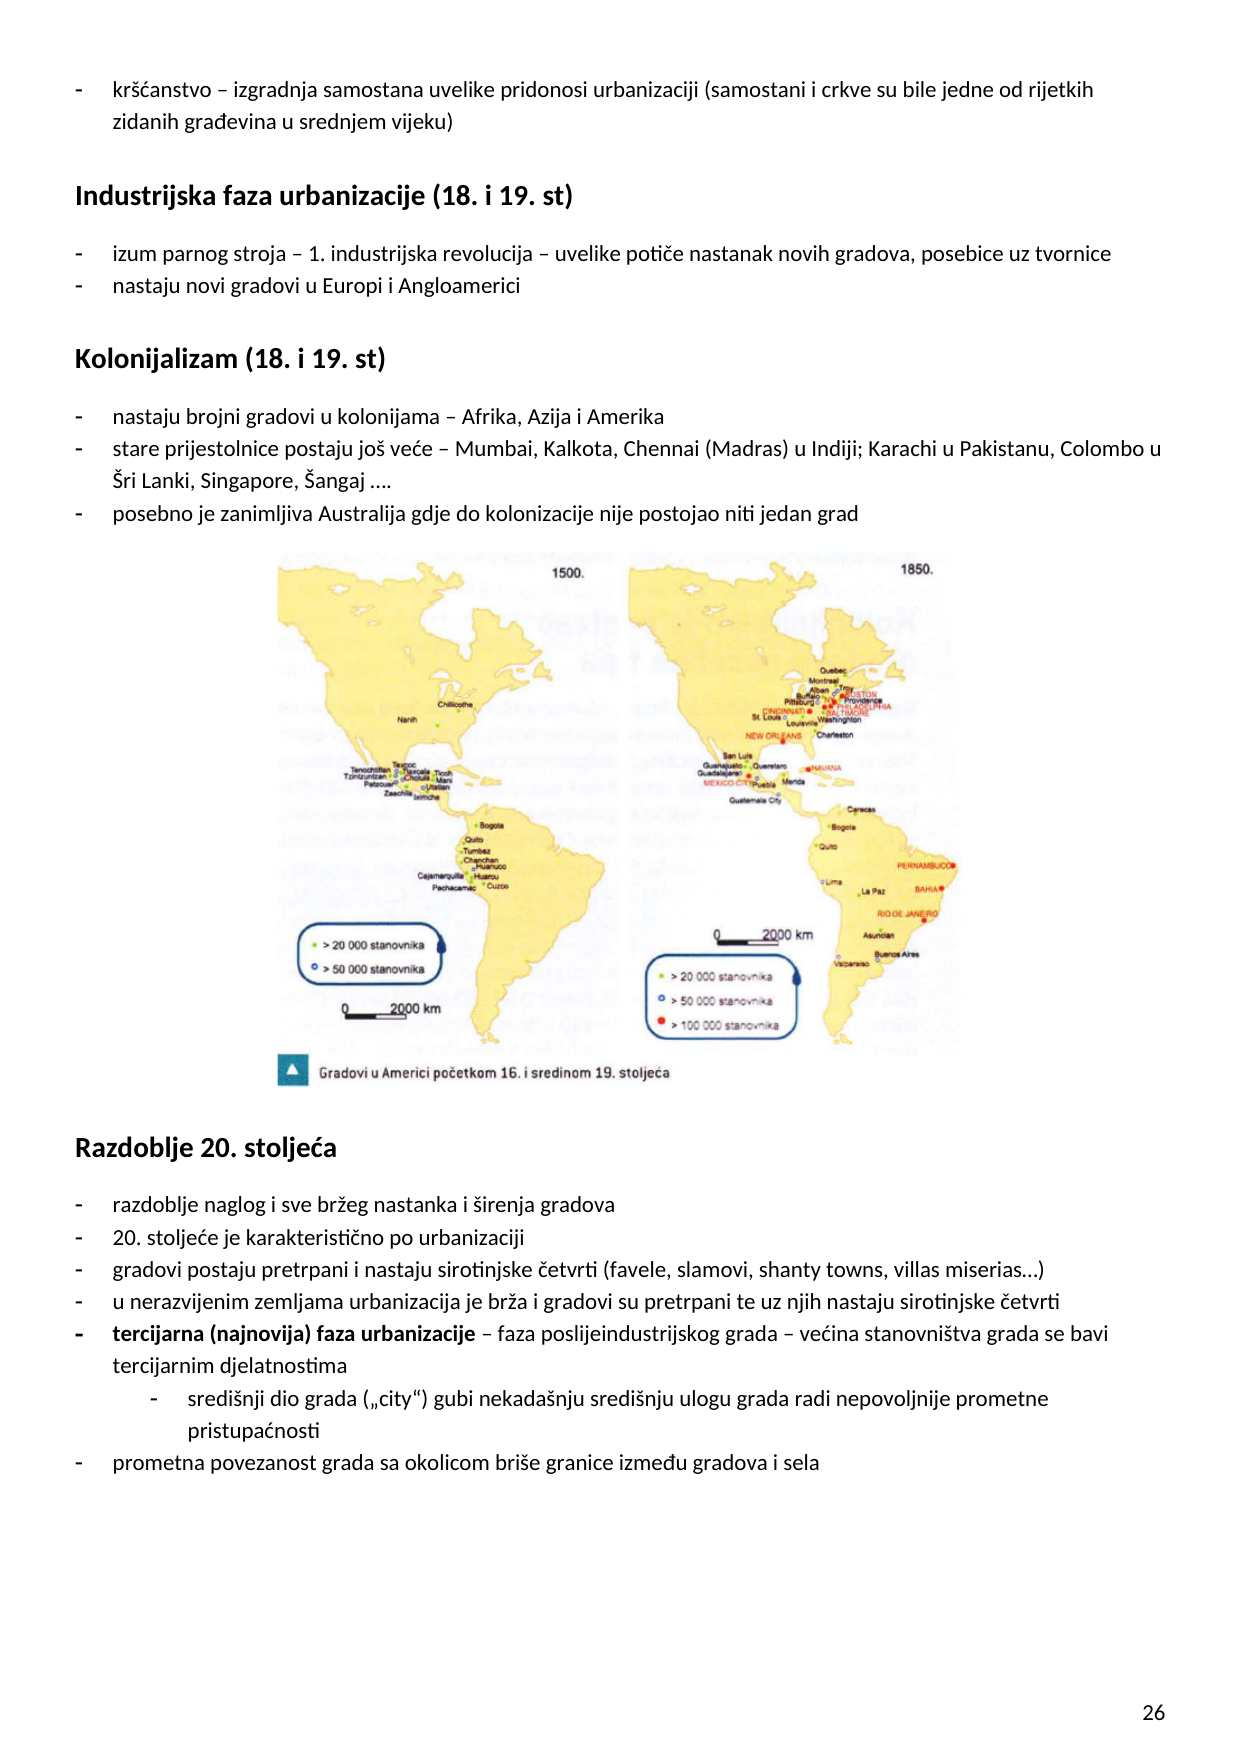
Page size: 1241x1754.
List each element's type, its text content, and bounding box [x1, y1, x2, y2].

list razdoblje naglog i sve bržeg nastanka i širenja gradova [75, 1191, 1165, 1219]
list nastaju brojni gradovi u kolonijama – Afrika, Azija i Amerika [75, 402, 1165, 430]
list izum parnog stroja – 1. industrijska revolucija – uvelike potiče nastanak novih gradova, posebice uz tvornice [75, 239, 1165, 267]
subtitle Industrijska faza urbanizacije (18. i 19. st) [75, 177, 1165, 212]
list gradovi postaju pretrpani i nastaju sirotinjske četvrti (favele, slamovi, shanty towns, villas miserias…) [75, 1255, 1165, 1283]
list u nerazvijenim zemljama urbanizacija je brža i gradovi su pretrpani te uz njih nastaju sirotinjske četvrti [75, 1287, 1165, 1315]
list kršćanstvo – izgradnja samostana uvelike pridonosi urbanizaciji (samostani i crkve su bile jedne od rijetkih zidanih građevina u srednjem vijeku) [75, 75, 1165, 135]
subtitle Razdoblje 20. stoljeća [75, 1129, 1165, 1164]
subtitle Kolonijalizam (18. i 19. st) [75, 341, 1165, 376]
list stare prijestolnice postaju još veće – Mumbai, Kalkota, Chennai (Madras) u Indiji; Karachi u Pakistanu, Colombo u Šri Lanki, Singapore, Šangaj …. [75, 434, 1165, 495]
list tercijarna (najnovija) faza urbanizacije – faza poslijeindustrijskog grada – većina stanovništva grada se bavi tercijarnim djelatnostima [75, 1319, 1165, 1379]
list središnji dio grada („city“) gubi nekadašnju središnju ulogu grada radi nepovoljnije prometne pristupaćnosti [150, 1384, 1165, 1444]
list posebno je zanimljiva Australija gdje do kolonizacije nije postojao niti jedan grad [75, 499, 1165, 527]
list nastaju novi gradovi u Europi i Angloamerici [75, 271, 1165, 299]
list 20. stoljeće je karakteristično po urbanizaciji [75, 1223, 1165, 1251]
list prometna povezanost grada sa okolicom briše granice između gradova i sela [75, 1448, 1165, 1476]
